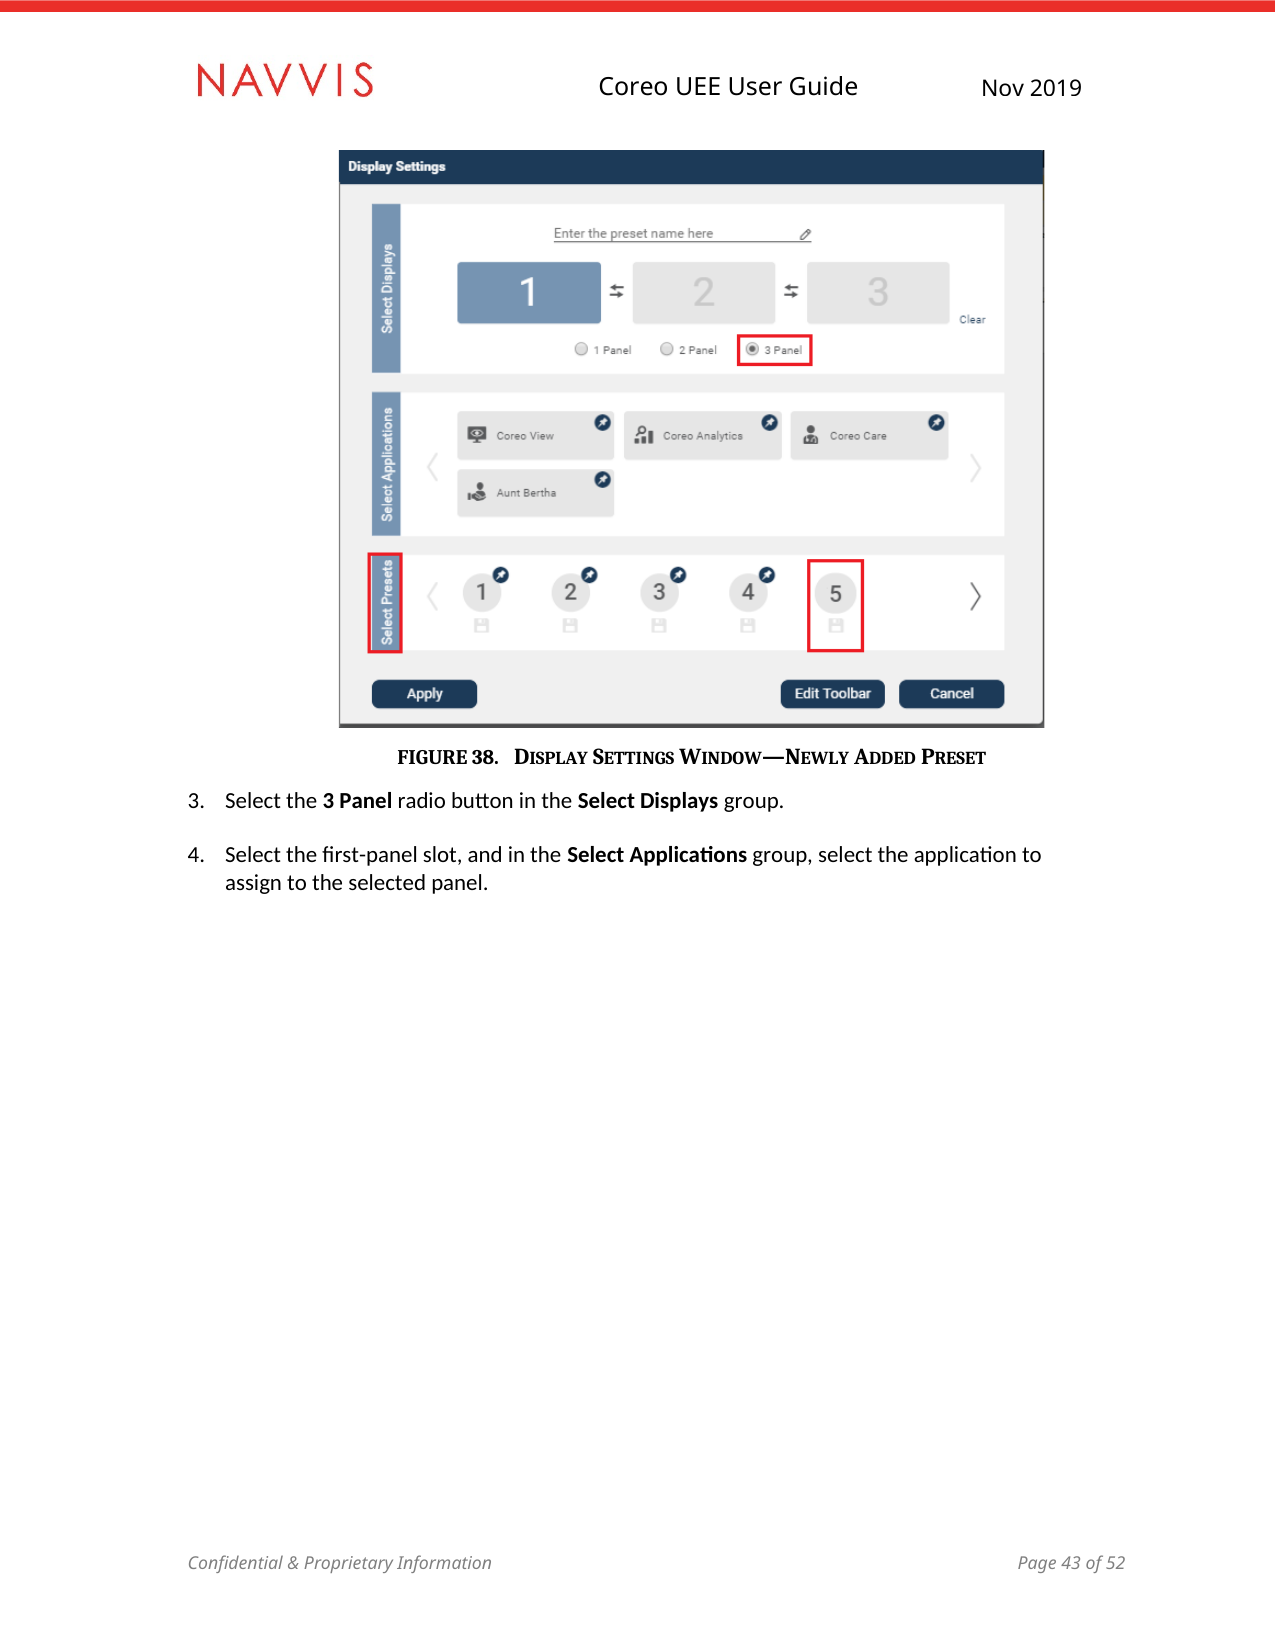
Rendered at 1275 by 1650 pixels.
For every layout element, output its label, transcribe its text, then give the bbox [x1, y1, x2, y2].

list Select the 3 Panel radio button in the Select Displays group. [187, 787, 1087, 815]
text Display Settings Window—Newly Added Preset [296, 744, 1087, 770]
picture [338, 150, 1045, 728]
picture [187, 55, 383, 104]
list Select the first-panel slot, and in the Select Applications group, select the application to assign to the selected panel. [187, 840, 1087, 896]
